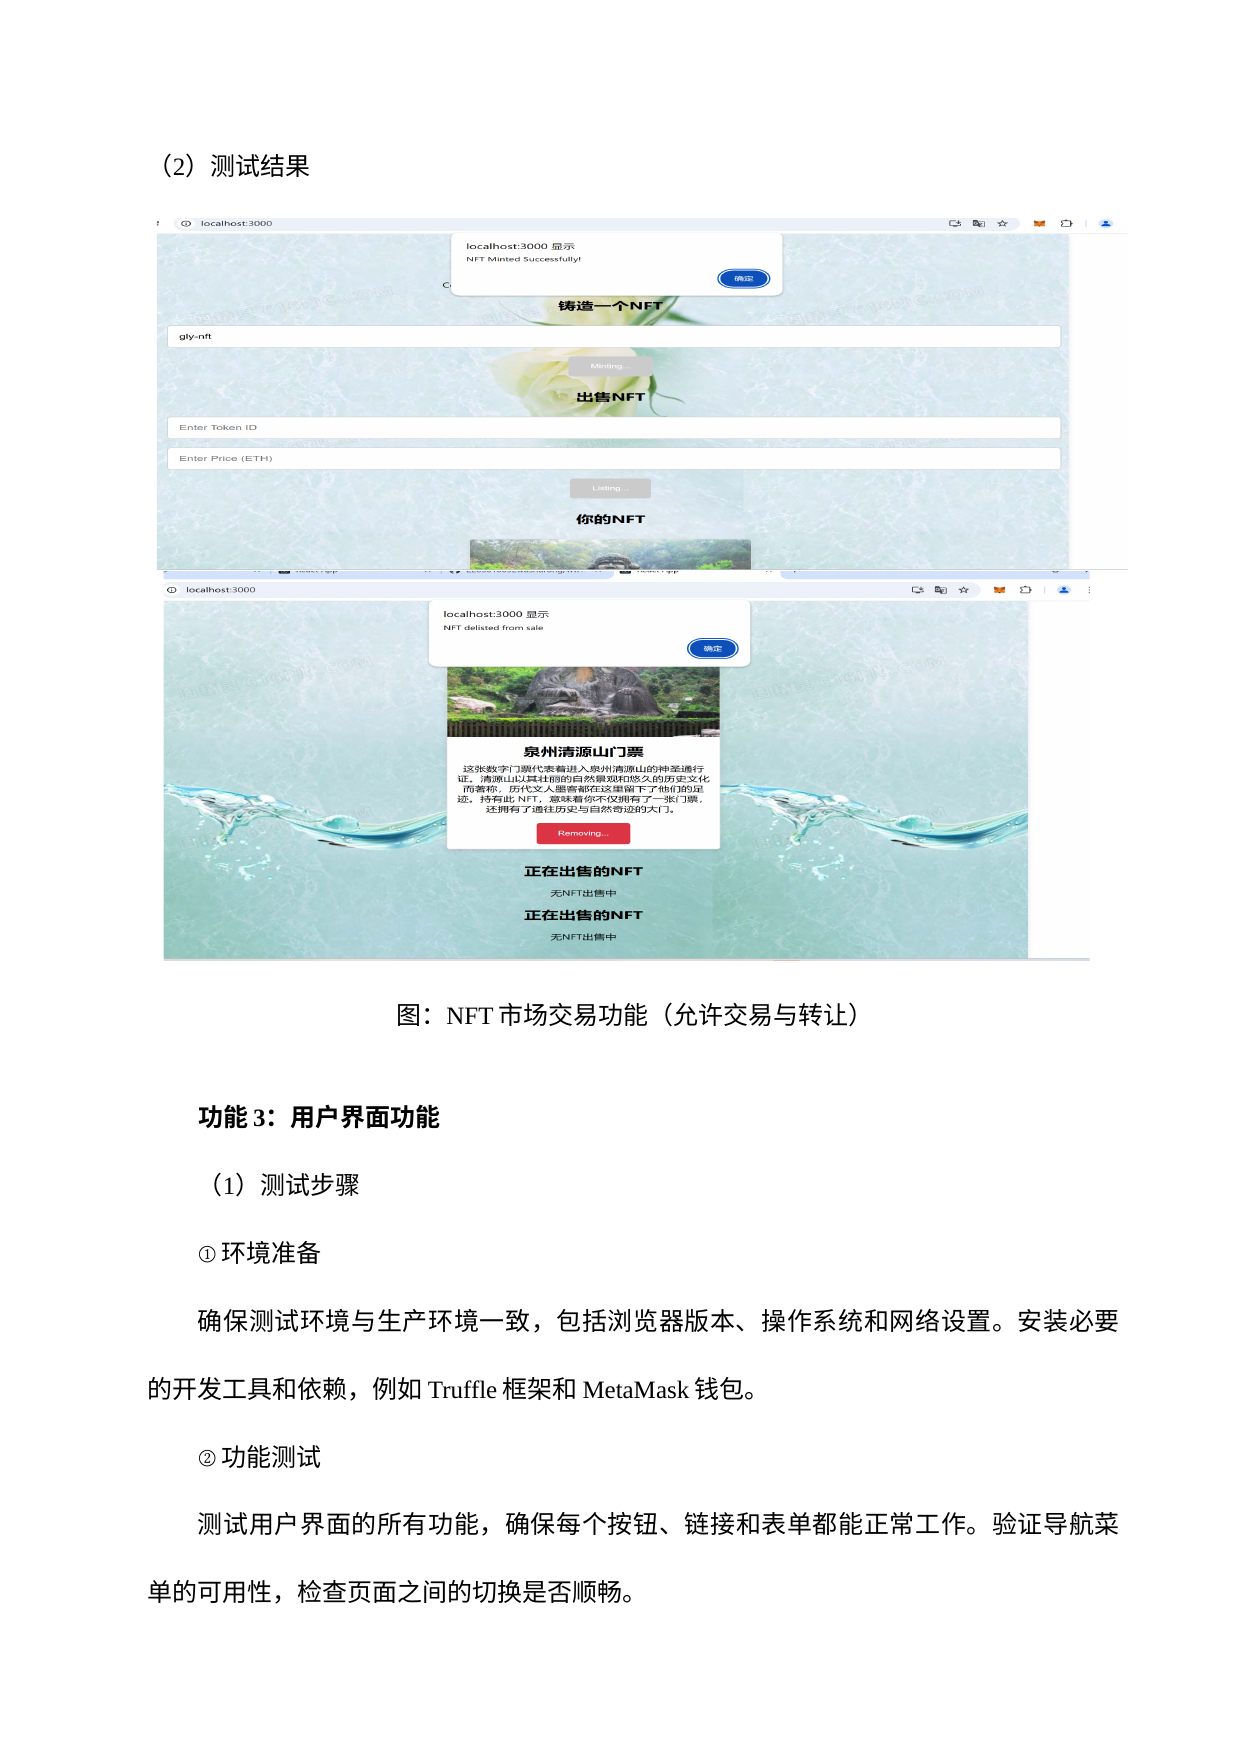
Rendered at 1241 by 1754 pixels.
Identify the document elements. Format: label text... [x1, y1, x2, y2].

text 测试用户界面的所有功能，确保每个按钮、链接和表单都能正常工作。验证导航菜单的可用性，检查页面之间的切换是否顺畅。 [148, 1489, 1122, 1625]
text 确保测试环境与生产环境一致，包括浏览器版本、操作系统和网络设置。安装必要的开发工具和依赖，例如Truffle框架和MetaMask钱包。 [148, 1285, 1122, 1421]
picture [156, 218, 1128, 570]
text ②功能测试 [148, 1421, 1122, 1489]
picture [163, 571, 1090, 961]
text 功能3：用户界面功能 [148, 1082, 1122, 1149]
text （1）测试步骤 [148, 1149, 1122, 1217]
list （2）测试结果 [148, 131, 1122, 199]
text ①环境准备 [148, 1217, 1122, 1285]
